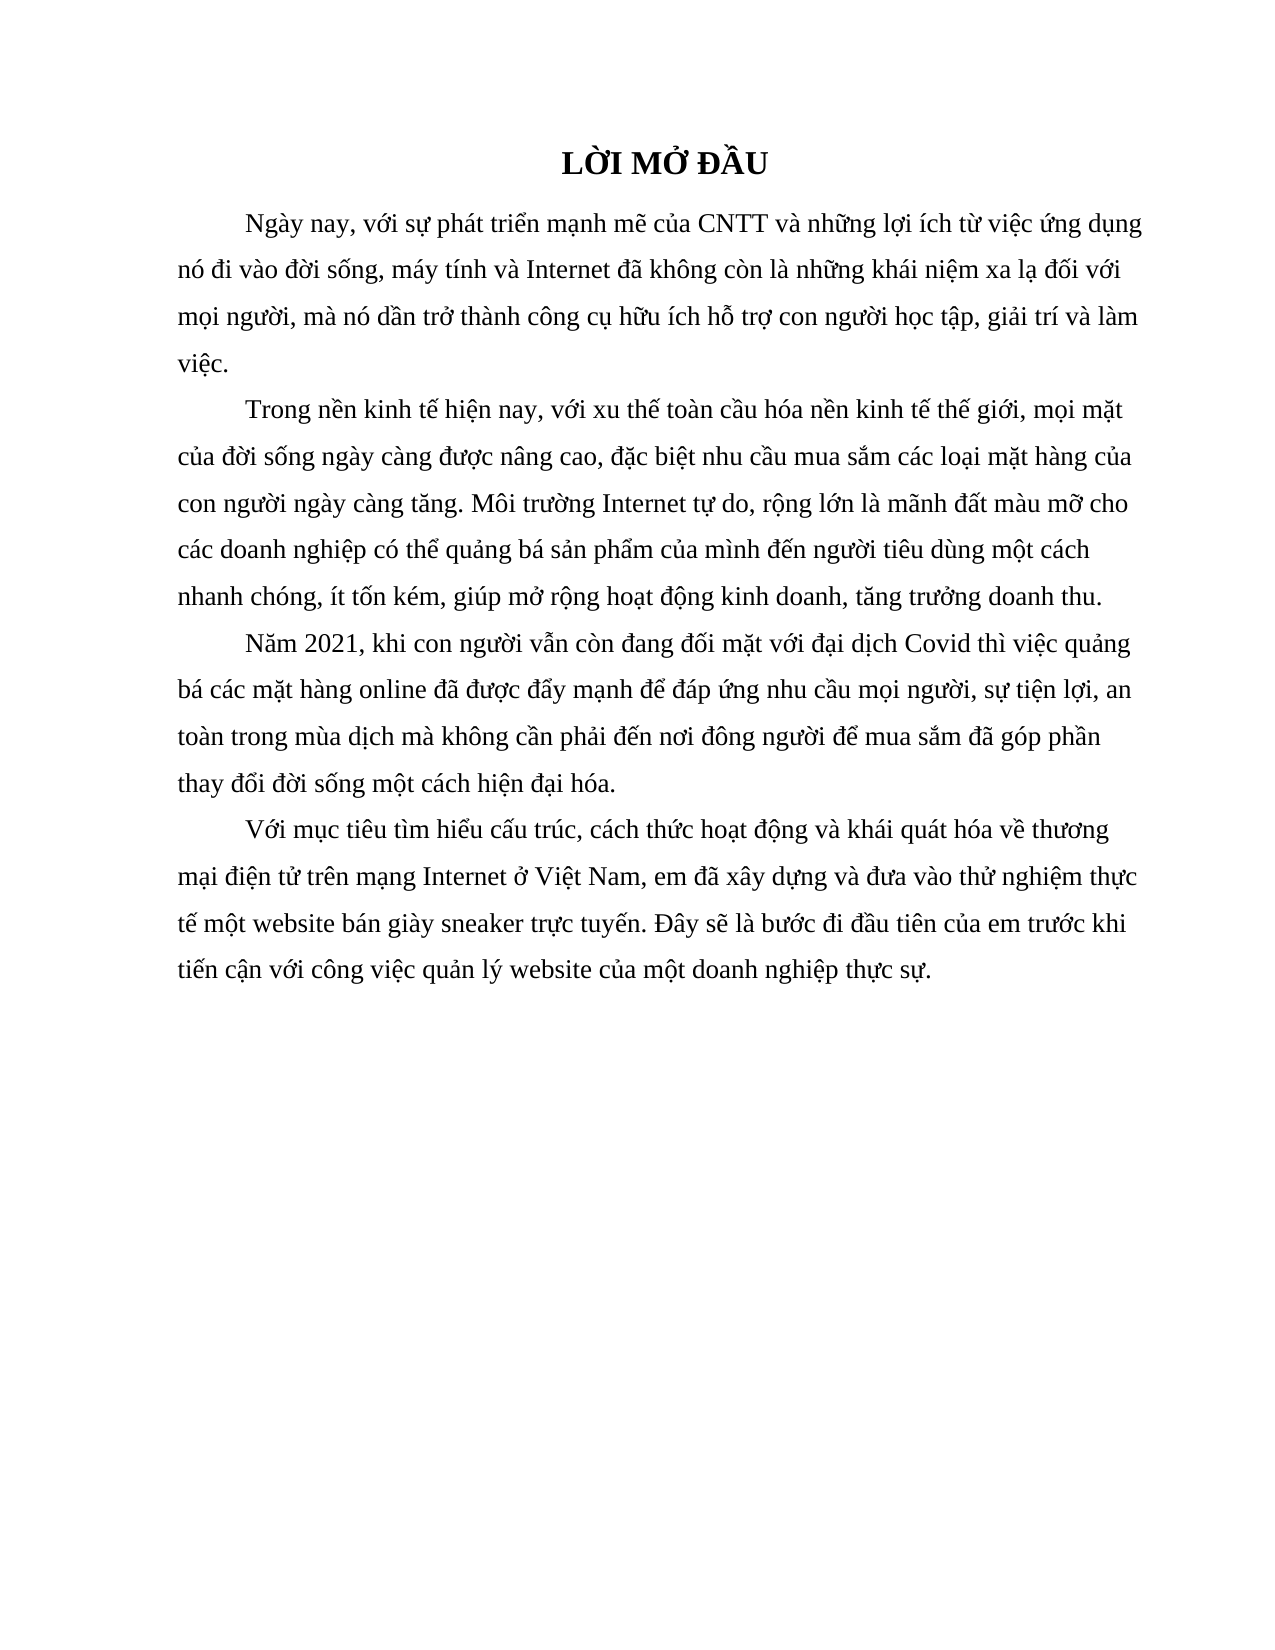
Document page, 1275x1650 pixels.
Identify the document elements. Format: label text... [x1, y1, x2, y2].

text Trong nền kinh tế hiện nay, với xu thế toàn cầu hóa nền kinh tế thế giới, mọi mặt của đời sống ngày càng được nâng cao, đặc biệt nhu cầu mua sắm các loại mặt hàng của con người ngày càng tăng. Môi trường Internet tự do, rộng lớn là mãnh đất màu mỡ cho các doanh nghiệp có thể quảng bá sản phẩm của mình đến người tiêu dùng một cách nhanh chóng, ít tốn kém, giúp mở rộng hoạt động kinh doanh, tăng trưởng doanh thu. [177, 393, 1153, 611]
text Với mục tiêu tìm hiểu cấu trúc, cách thức hoạt động và khái quát hóa về thương mại điện tử trên mạng Internet ở Việt Nam, em đã xây dựng và đưa vào thử nghiệm thực tế một website bán giày sneaker trực tuyến. Đây sẽ là bước đi đầu tiên của em trước khi tiến cận với công việc quản lý website của một doanh nghiệp thực sự. [177, 813, 1153, 985]
text Năm 2021, khi con người vẫn còn đang đối mặt với đại dịch Covid thì việc quảng bá các mặt hàng online đã được đẩy mạnh để đáp ứng nhu cầu mọi người, sự tiện lợi, an toàn trong mùa dịch mà không cần phải đến nơi đông người để mua sắm đã góp phần thay đổi đời sống một cách hiện đại hóa. [177, 627, 1153, 798]
subtitle LỜI MỞ ĐẦU [177, 143, 1153, 181]
text Ngày nay, với sự phát triển mạnh mẽ của CNTT và những lợi ích từ việc ứng dụng nó đi vào đời sống, máy tính và Internet đã không còn là những khái niệm xa lạ đối với mọi người, mà nó dần trở thành công cụ hữu ích hỗ trợ con người học tập, giải trí và làm việc. [177, 207, 1153, 378]
